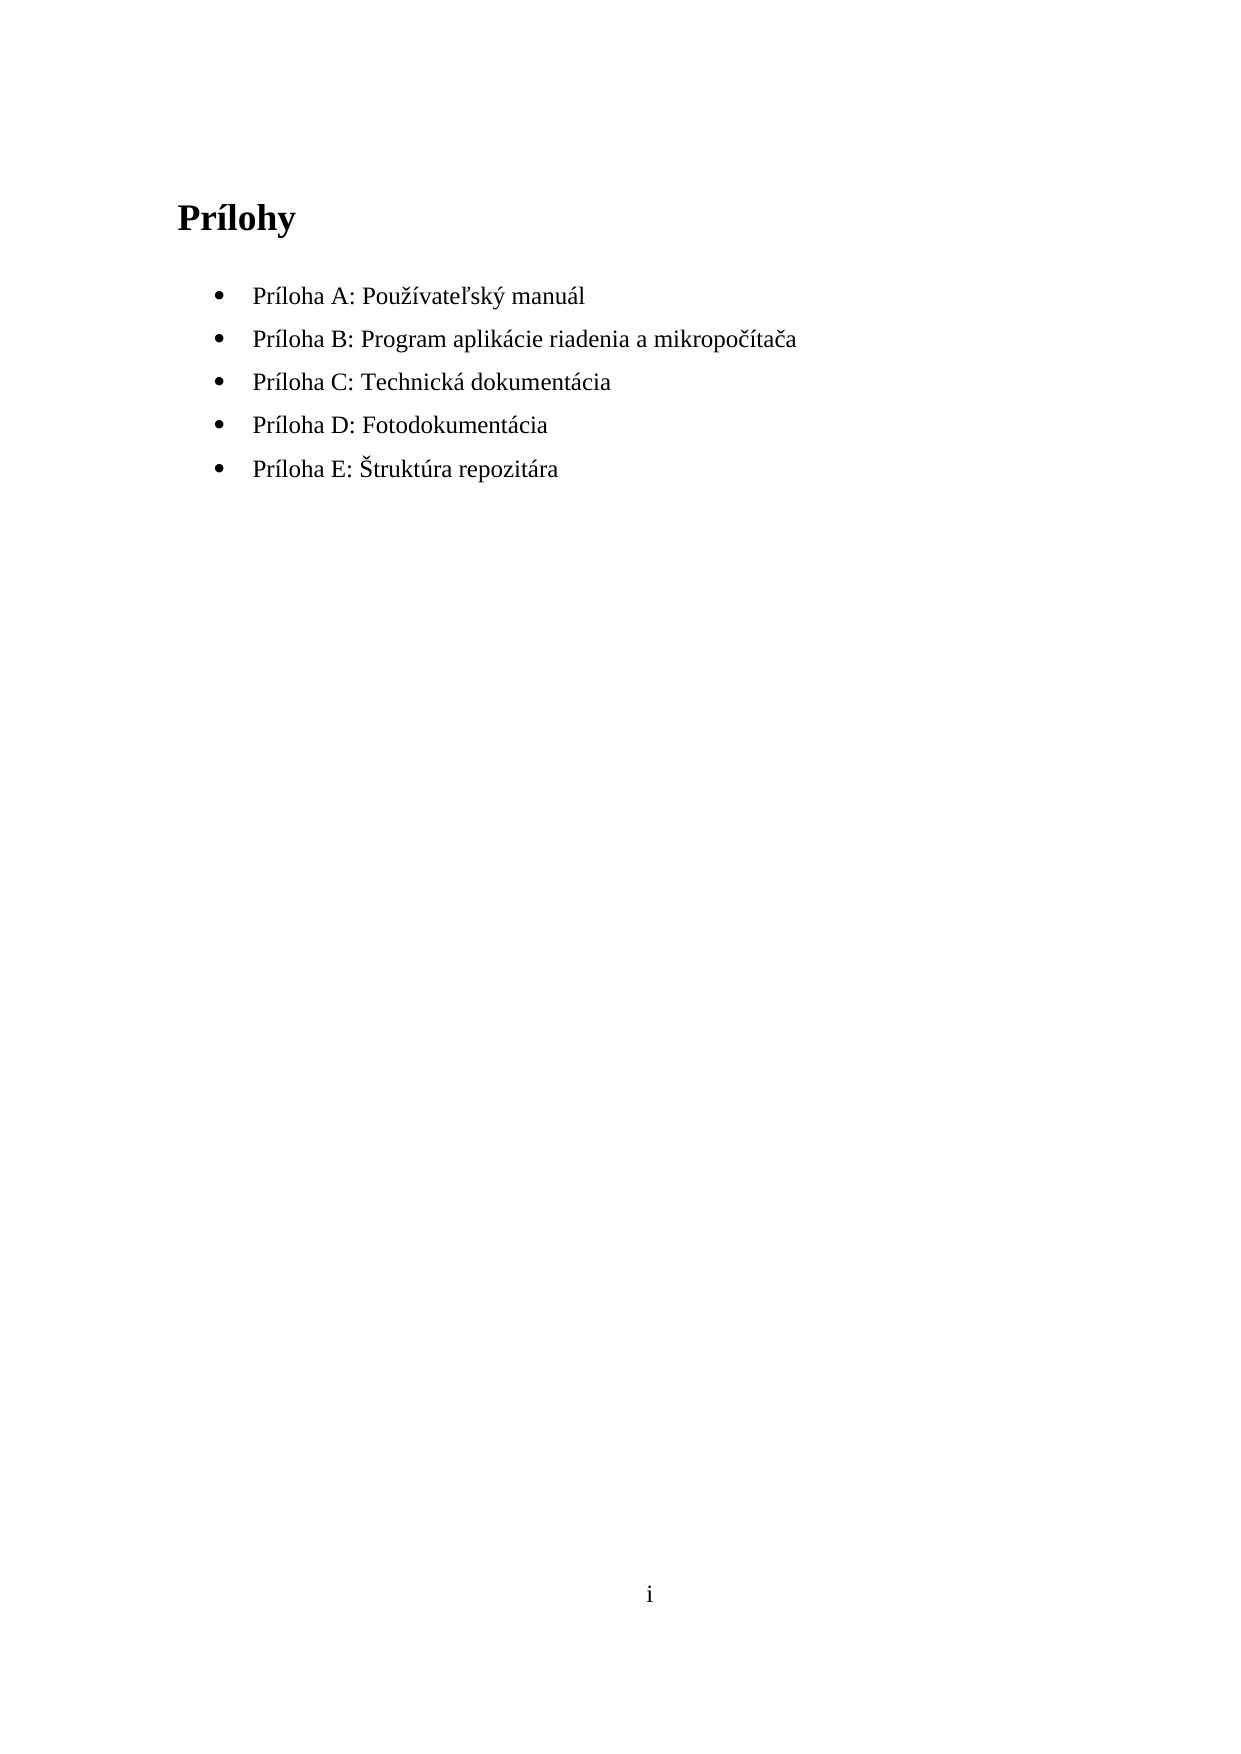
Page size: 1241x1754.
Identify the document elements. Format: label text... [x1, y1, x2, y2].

text Prílohy [177, 196, 1122, 239]
list Príloha B: Program aplikácie riadenia a mikropočítača [215, 324, 1122, 353]
list Príloha E: Štruktúra repozitára [215, 454, 1122, 482]
list Príloha C: Technická dokumentácia [215, 367, 1122, 396]
list Príloha D: Fotodokumentácia [215, 411, 1122, 439]
list Príloha A: Používateľský manuál [215, 281, 1122, 310]
